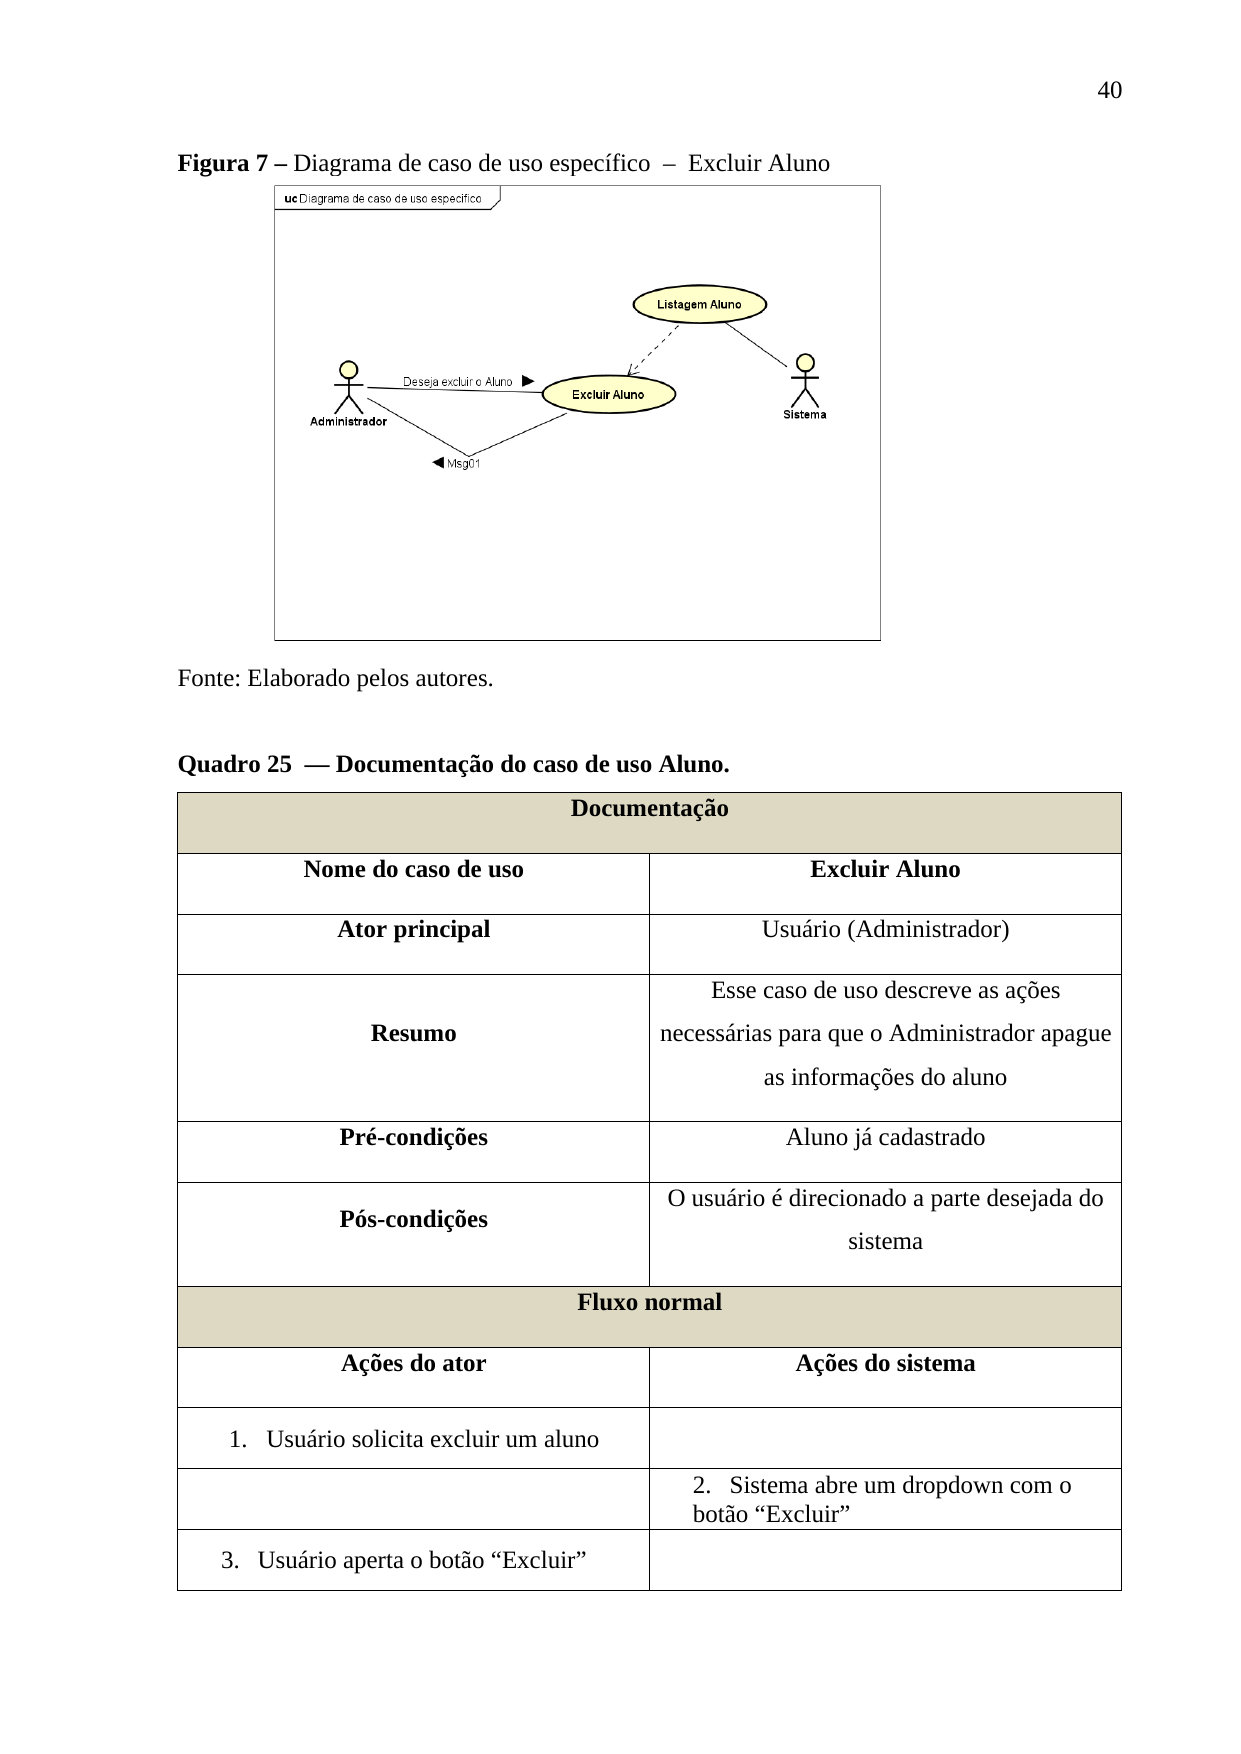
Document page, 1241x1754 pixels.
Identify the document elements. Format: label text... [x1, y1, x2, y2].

table_cell [650, 1530, 1121, 1589]
table_cell O usuário é direcionado a parte desejada do sistema [650, 1183, 1121, 1286]
text Quadro 25 — Documentação do caso de uso Aluno. [177, 749, 1122, 778]
table_cell Esse caso de uso descreve as ações necessárias para que o Administrador apague as informações do aluno [650, 975, 1121, 1121]
table_cell Ações do ator [178, 1348, 649, 1407]
table_cell Nome do caso de uso [178, 854, 649, 913]
table_cell Resumo [178, 975, 649, 1121]
table_cell Fluxo normal [178, 1287, 1121, 1347]
table_cell Usuário (Administrador) [650, 915, 1121, 974]
table_cell Aluno já cadastrado [650, 1122, 1121, 1182]
table_header Documentação [178, 793, 1121, 853]
table_cell [178, 1469, 649, 1529]
text Figura 7 – Diagrama de caso de uso específico – Excluir Aluno [177, 148, 1122, 176]
table_cell Ator principal [178, 915, 649, 974]
table_cell Pós-condições [178, 1183, 649, 1286]
picture [265, 176, 890, 649]
table_cell [650, 1408, 1121, 1468]
text Fonte: Elaborado pelos autores. [177, 663, 1122, 691]
table_cell Pré-condições [178, 1122, 649, 1182]
table_cell Excluir Aluno [650, 854, 1121, 913]
table_cell Sistema abre um dropdown com o botão “Excluir” [650, 1469, 1121, 1529]
table_cell Usuário solicita excluir um aluno [178, 1408, 649, 1468]
table_cell Ações do sistema [650, 1348, 1121, 1407]
table_cell Usuário aperta o botão “Excluir” [178, 1530, 649, 1589]
